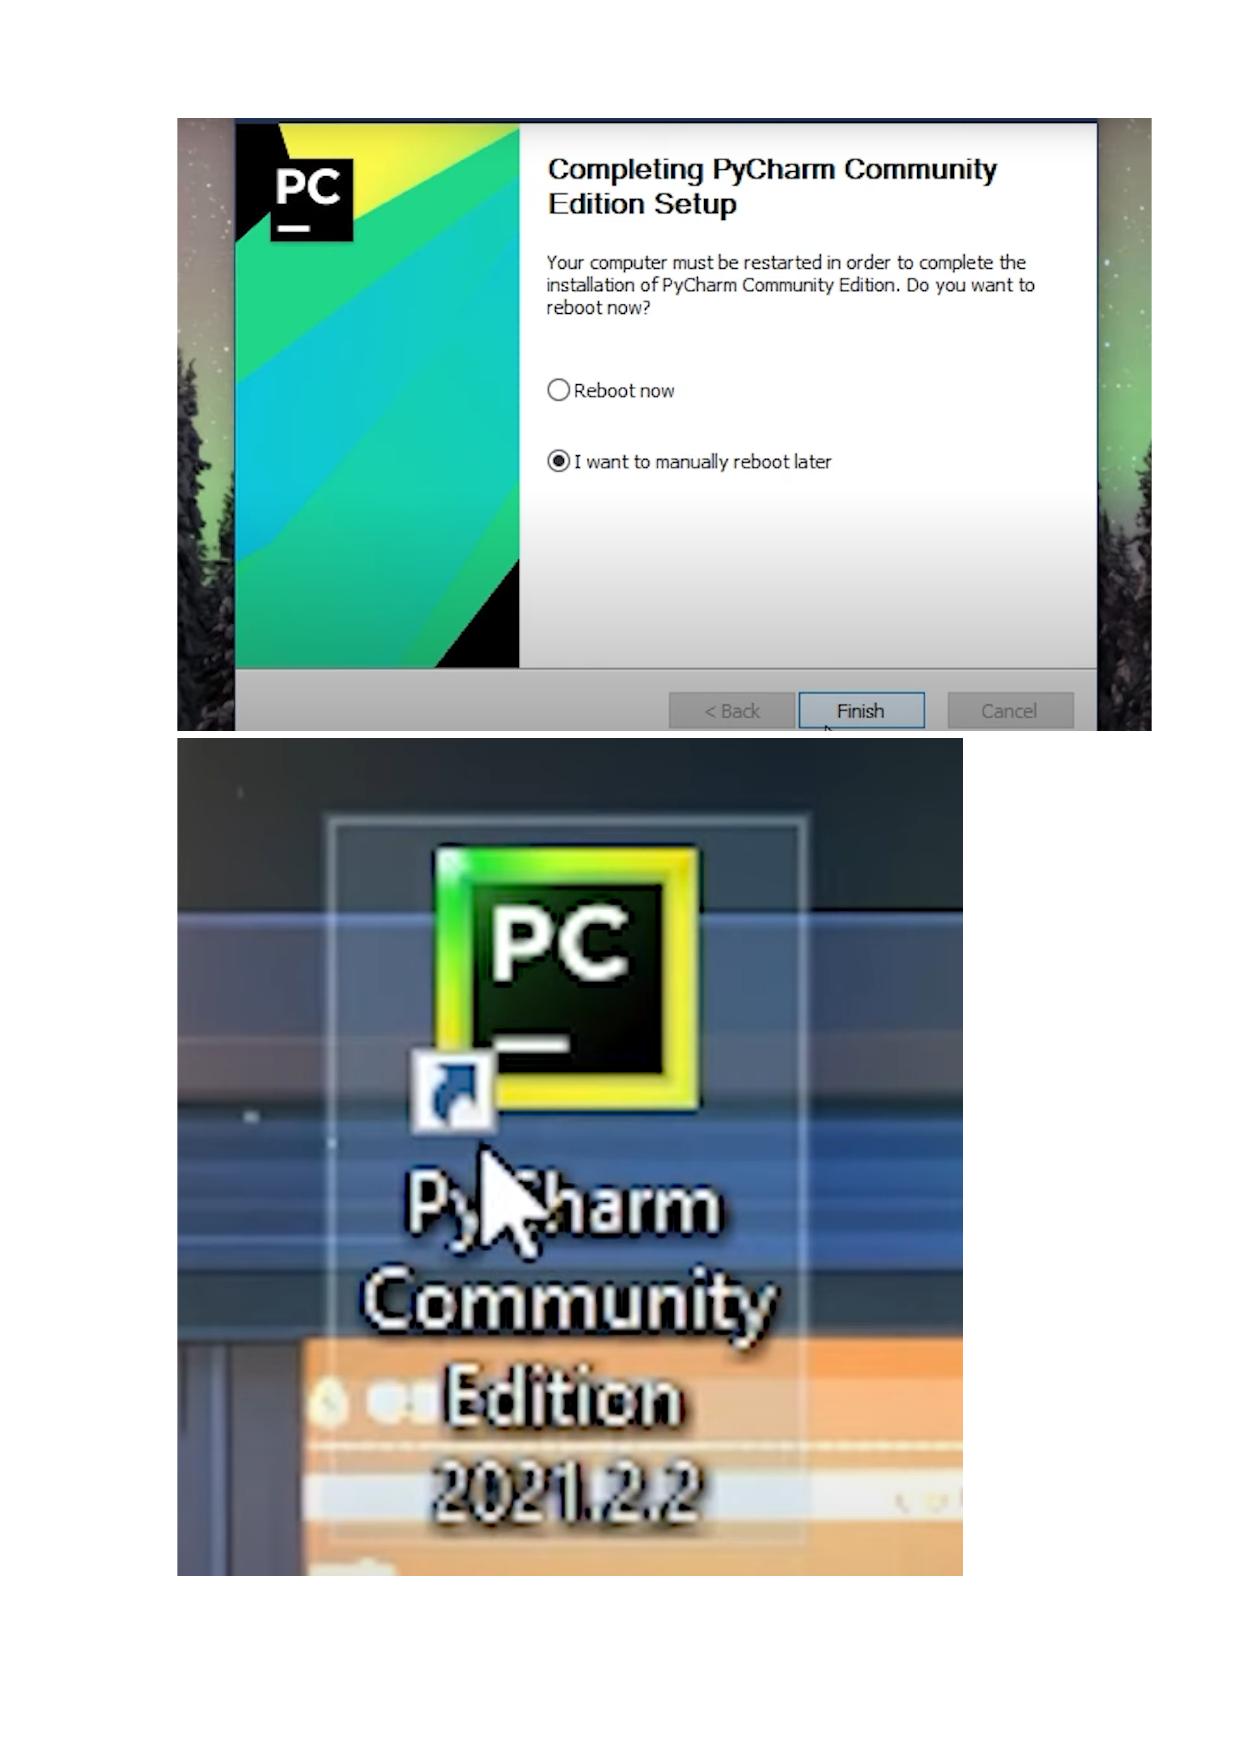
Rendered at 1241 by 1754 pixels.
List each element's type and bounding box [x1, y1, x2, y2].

picture [177, 118, 1152, 731]
picture [177, 738, 963, 1576]
